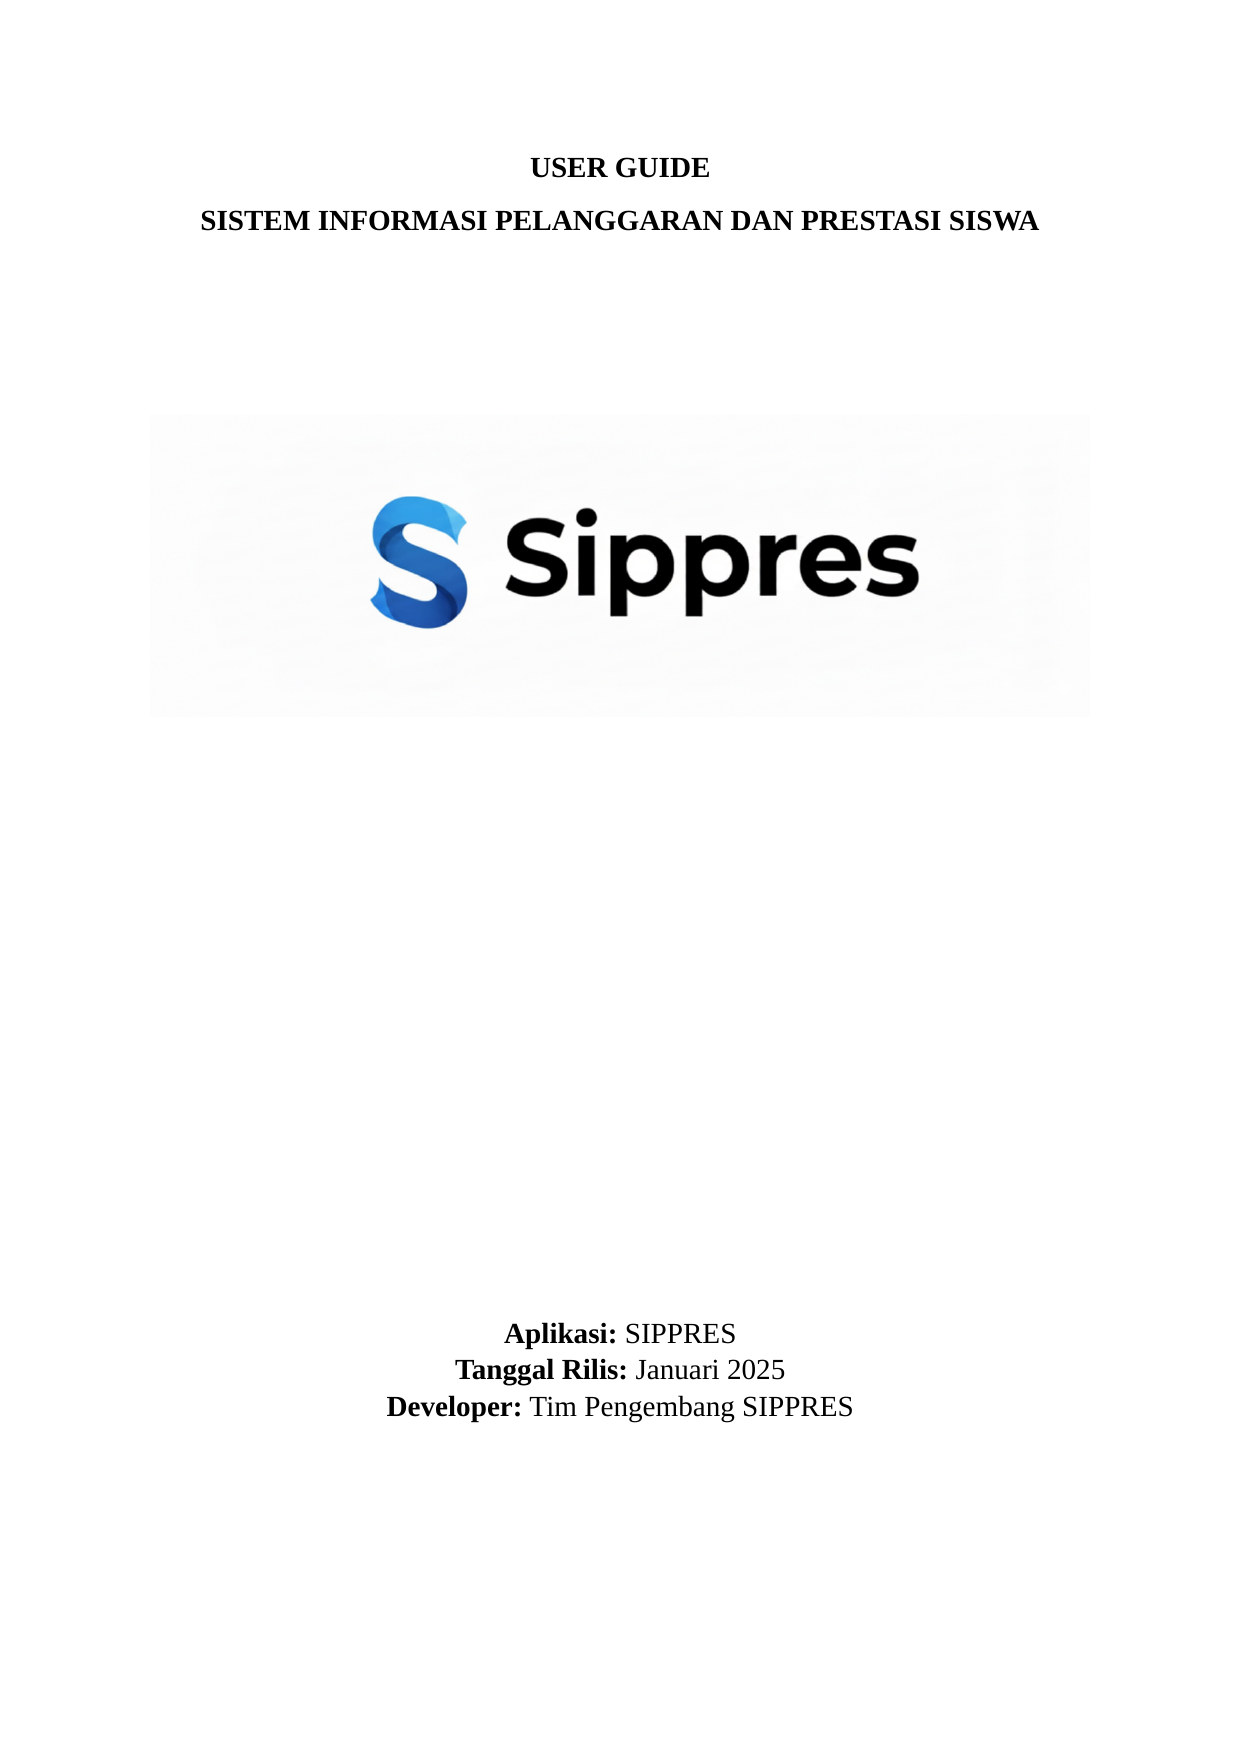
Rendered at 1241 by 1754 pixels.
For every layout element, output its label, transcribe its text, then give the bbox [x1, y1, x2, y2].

picture [150, 414, 1091, 717]
text Aplikasi: SIPPRES Tanggal Rilis: Januari 2025 Developer: Tim Pengembang SIPPRES [150, 1316, 1090, 1422]
text USER GUIDE [150, 150, 1090, 183]
text SISTEM INFORMASI PELANGGARAN DAN PRESTASI SISWA [150, 203, 1090, 236]
